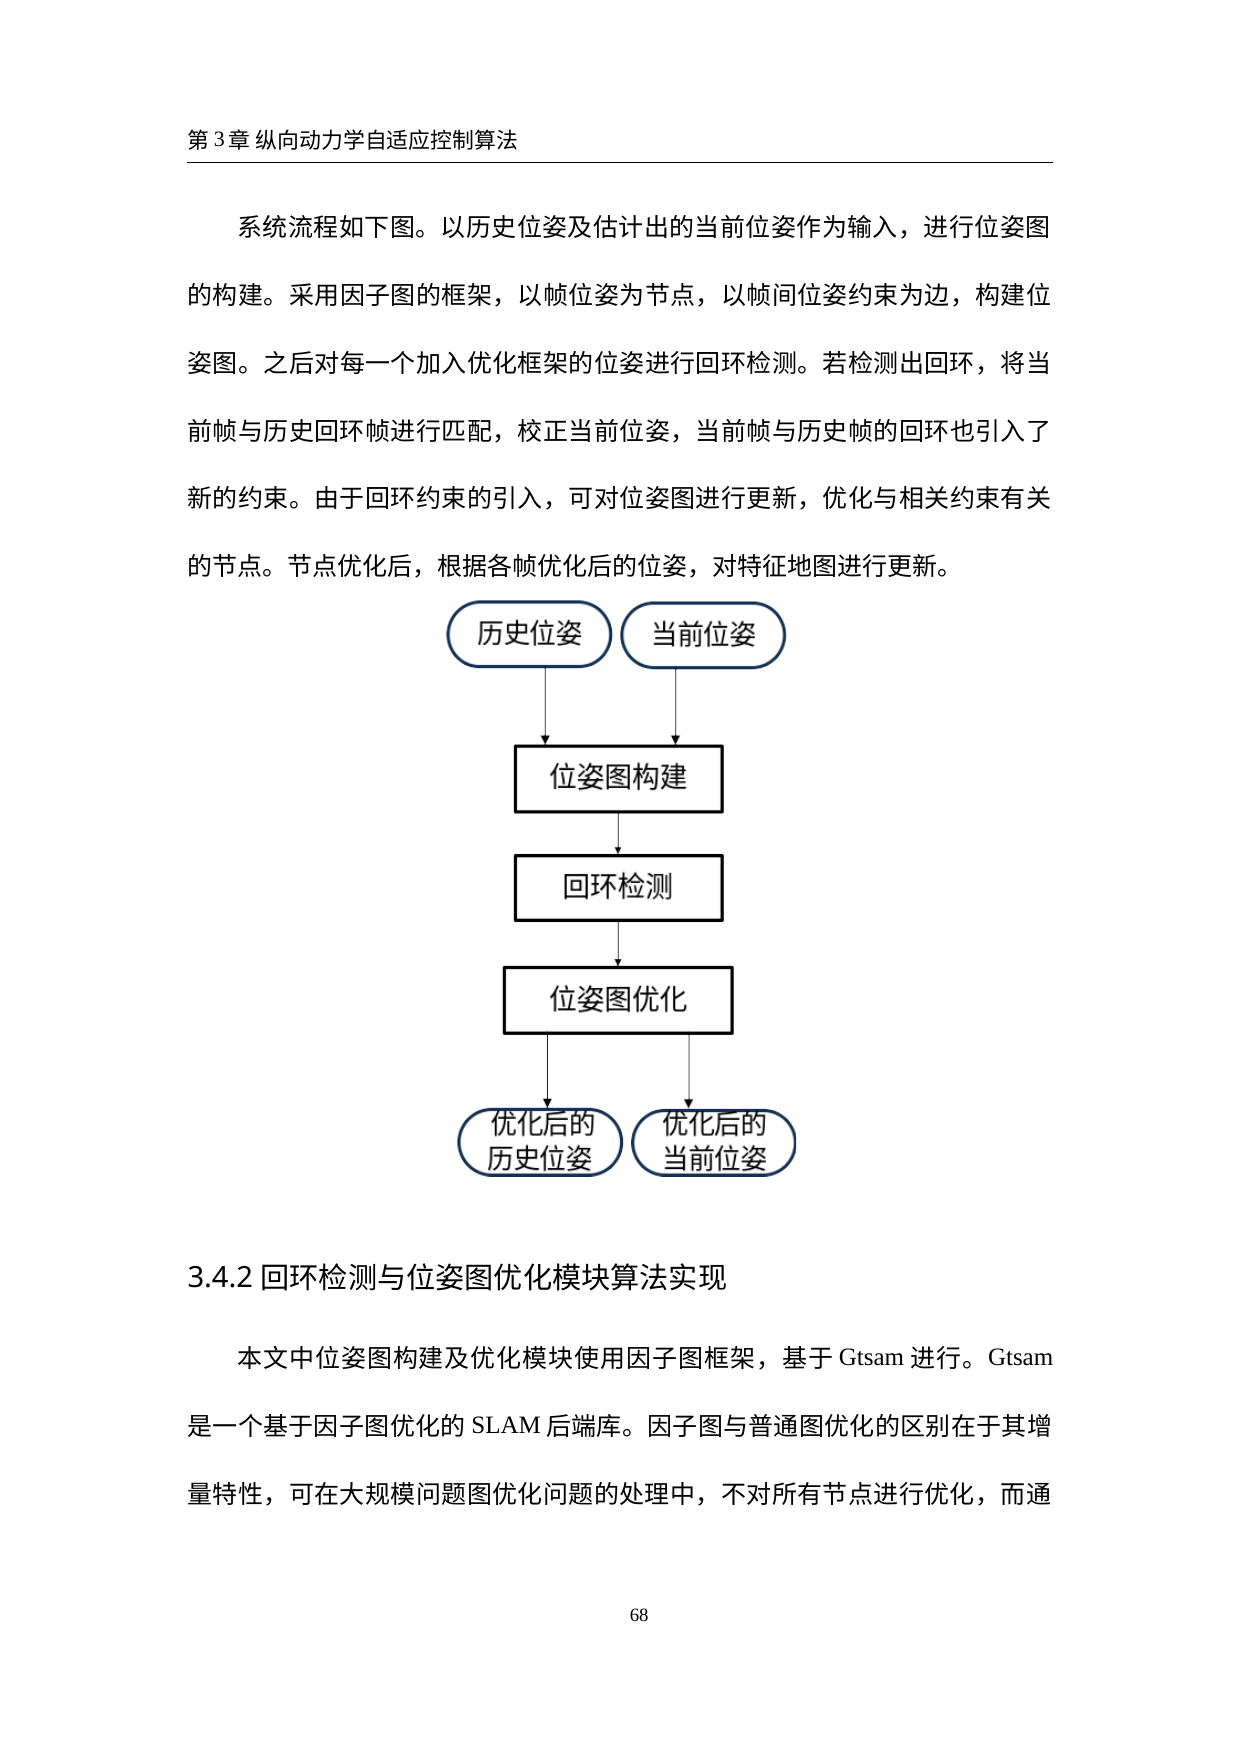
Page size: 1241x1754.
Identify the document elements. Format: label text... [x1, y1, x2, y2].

text 3.4.2 回环检测与位姿图优化模块算法实现 [187, 1242, 1053, 1310]
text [187, 1323, 1053, 1526]
text 系统流程如下图。以历史位姿及估计出的当前位姿作为输入，进行位姿图的构建。采用因子图的框架，以帧位姿为节点，以帧间位姿约束为边，构建位姿图。之后对每一个加入优化框架的位姿进行回环检测。若检测出回环，将当前帧与历史回环帧进行匹配，校正当前位姿，当前帧与历史帧的回环也引入了新的约束。由于回环约束的引入，可对位姿图进行更新，优化与相关约束有关的节点。节点优化后，根据各帧优化后的位姿，对特征地图进行更新。 [187, 191, 1053, 599]
